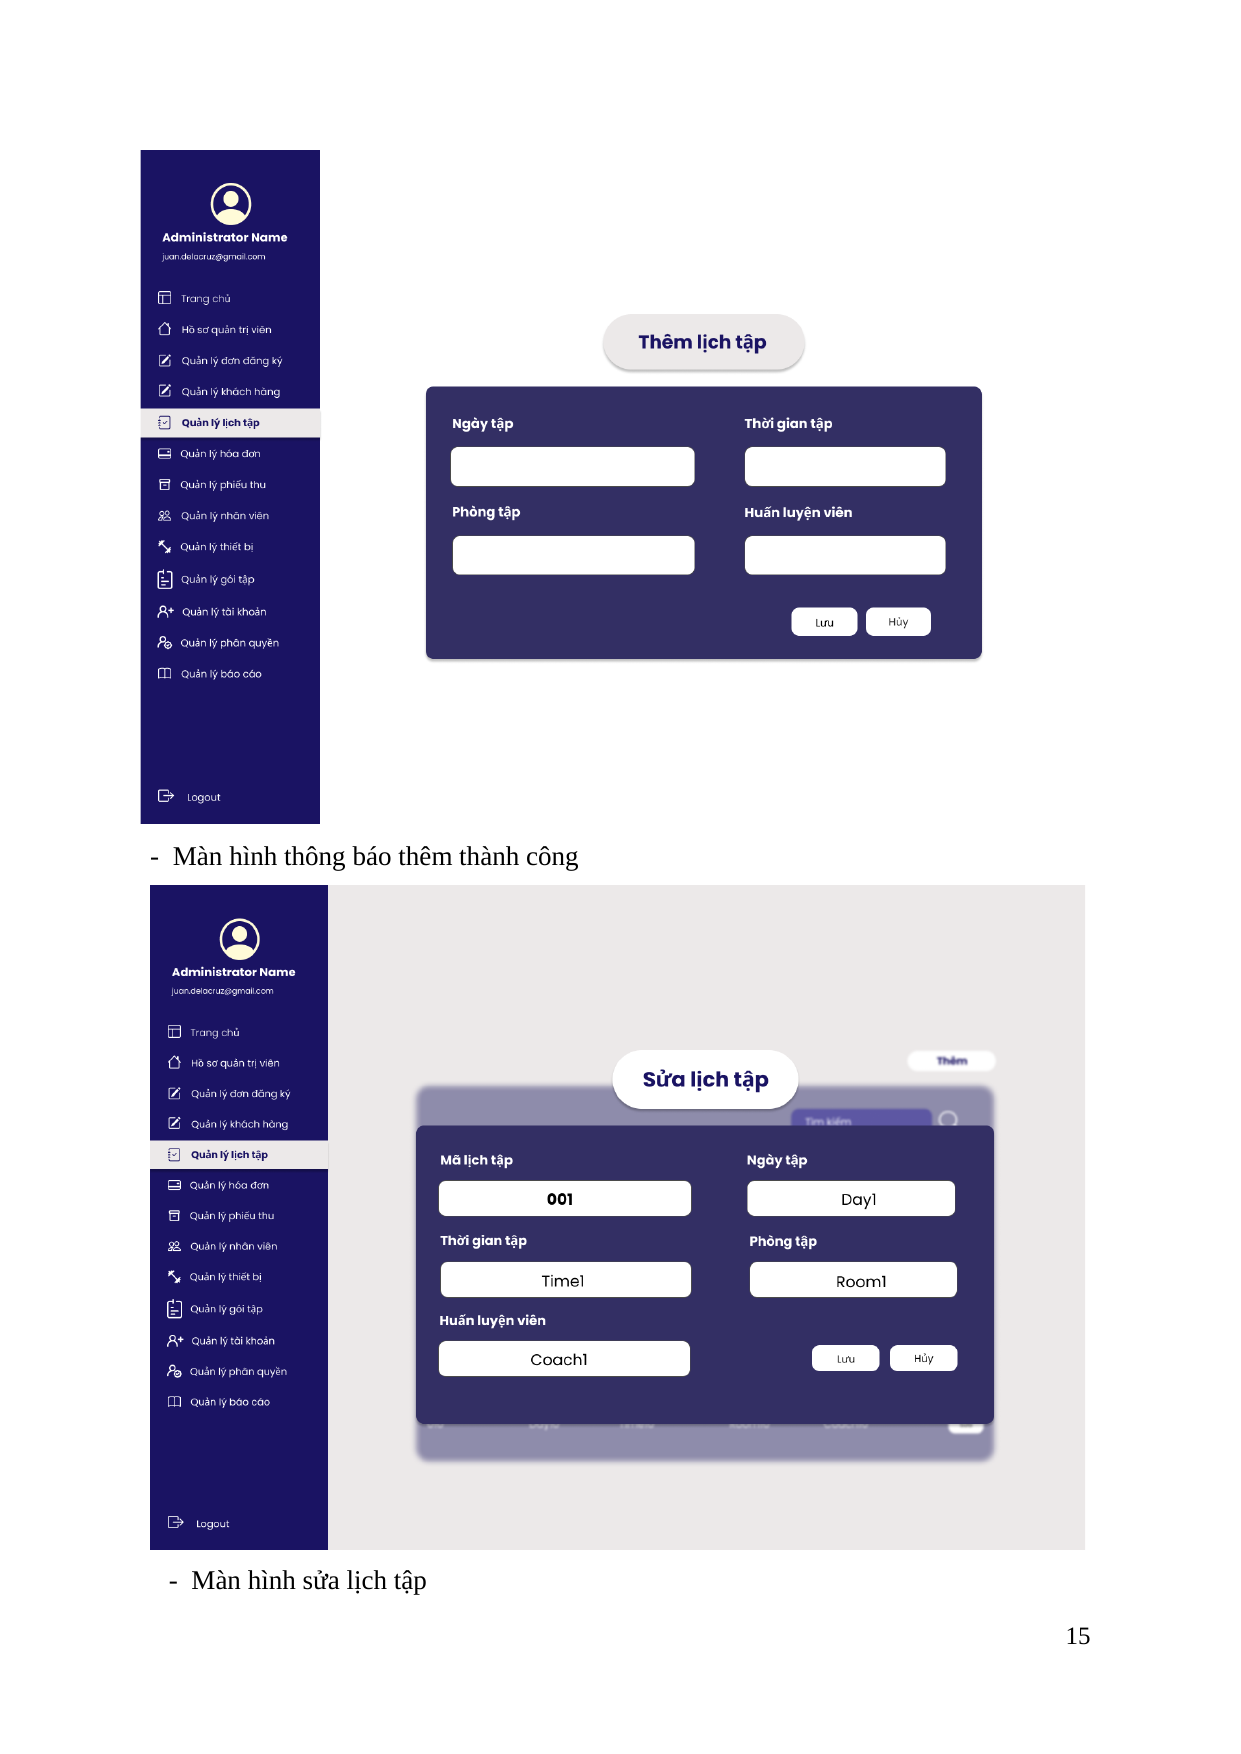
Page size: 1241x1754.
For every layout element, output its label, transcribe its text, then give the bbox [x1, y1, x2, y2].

text - Màn hình sửa lịch tập [169, 1564, 1090, 1595]
picture [140, 150, 1089, 824]
picture [150, 885, 1085, 1550]
